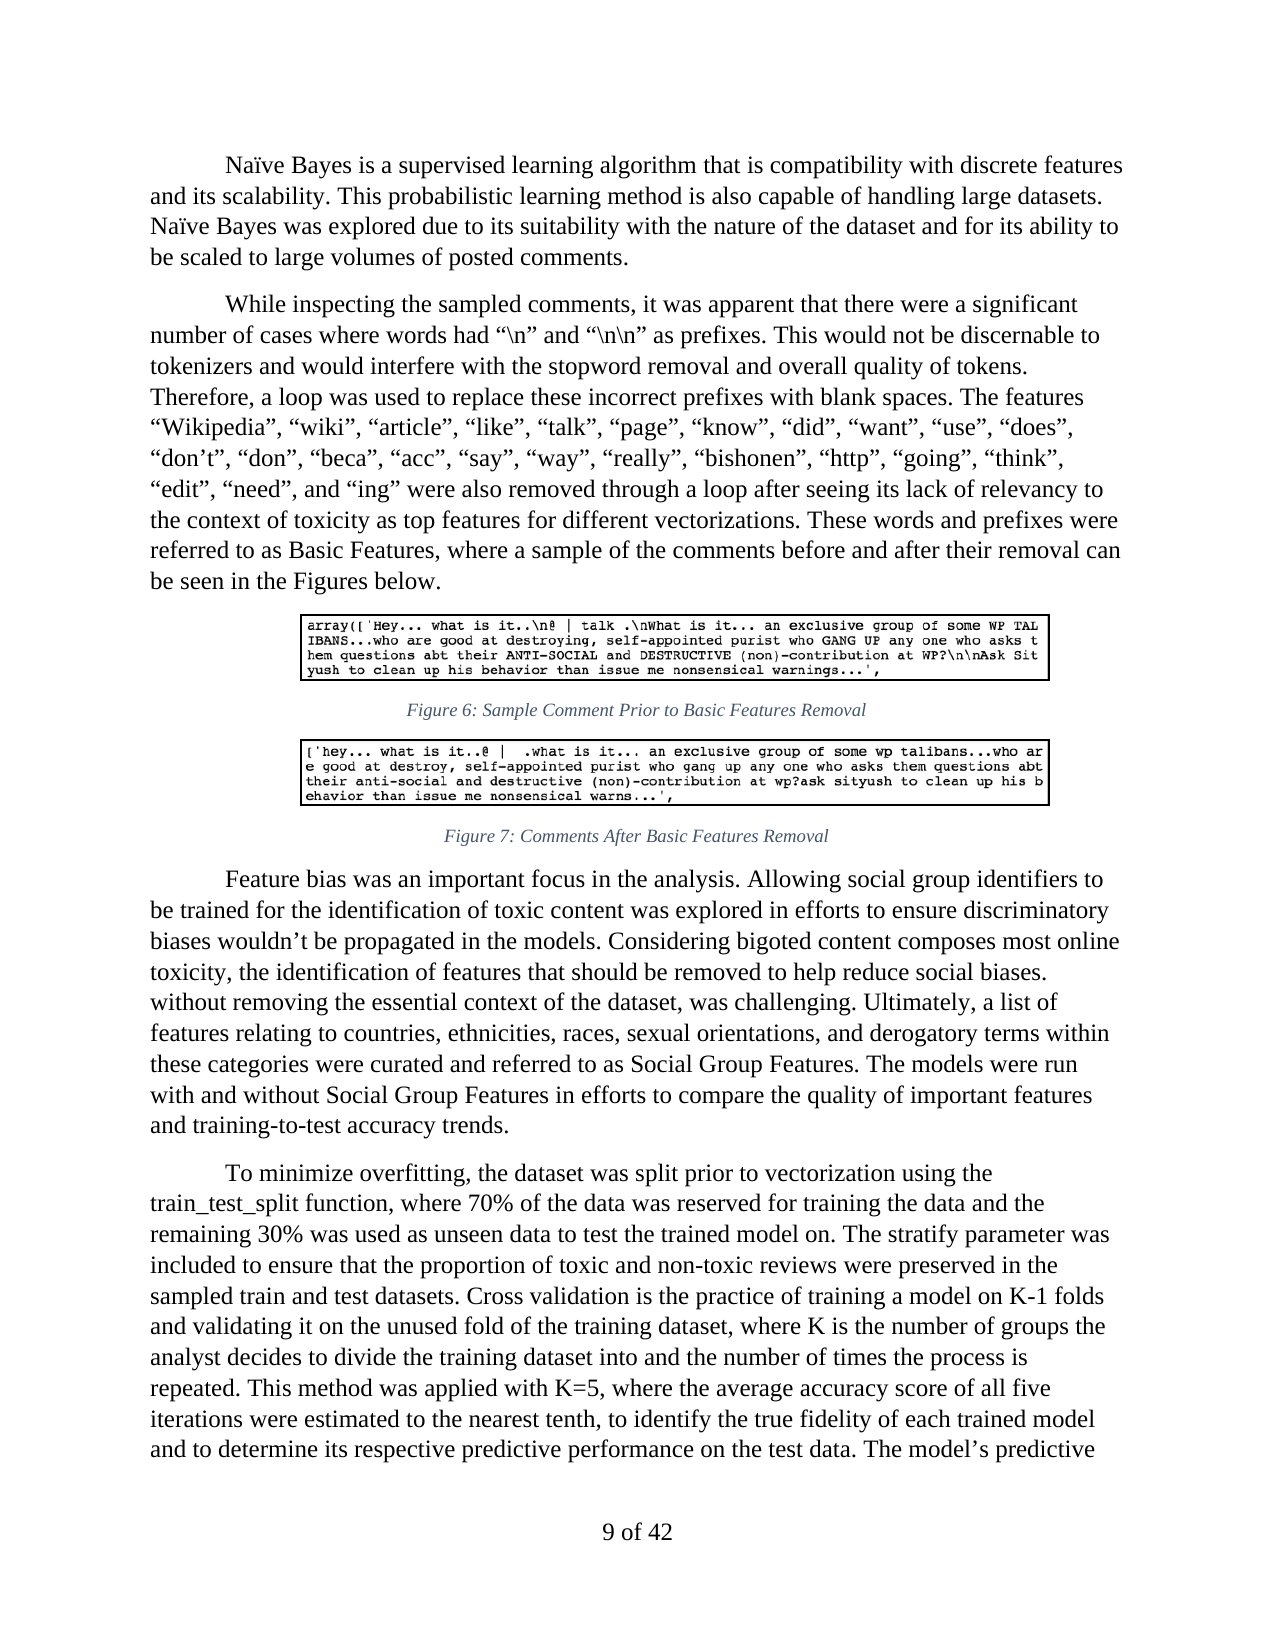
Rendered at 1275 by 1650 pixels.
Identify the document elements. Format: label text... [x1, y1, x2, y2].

text Naïve Bayes is a supervised learning algorithm that is compatibility with discrete features and its scalability. This probabilistic learning method is also capable of handling large datasets. Naïve Bayes was explored due to its suitability with the nature of the dataset and for its ability to be scaled to large volumes of posted comments. [150, 150, 1125, 271]
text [150, 1158, 1125, 1463]
text Figure 6: Sample Comment Prior to Basic Features Removal [150, 699, 1125, 721]
text While inspecting the sampled comments, it was apparent that there were a significant number of cases where words had “\n” and “\n\n” as prefixes. This would not be discernable to tokenizers and would interfere with the stopword removal and overall quality of tokens. Therefore, a loop was used to replace these incorrect prefixes with blank spaces. The features “Wikipedia”, “wiki”, “article”, “like”, “talk”, “page”, “know”, “did”, “want”, “use”, “does”, “don’t”, “don”, “beca”, “acc”, “say”, “way”, “really”, “bishonen”, “http”, “going”, “think”, “edit”, “need”, and “ing” were also removed through a loop after seeing its lack of relevancy to the context of toxicity as top features for different vectorizations. These words and prefixes were referred to as Basic Features, where a sample of the comments before and after their removal can be seen in the Figures below. [150, 289, 1125, 595]
text Feature bias was an important focus in the analysis. Allowing social group identifiers to be trained for the identification of toxic content was explored in efforts to ensure discriminatory biases wouldn’t be propagated in the models. Considering bigoted content composes most online toxicity, the identification of features that should be removed to help reduce social biases. without removing the essential context of the dataset, was challenging. Ultimately, a list of features relating to countries, ethnicities, races, sexual orientations, and derogatory terms within these categories were curated and referred to as Social Group Features. The models were run with and without Social Group Features in efforts to compare the quality of important features and training-to-test accuracy trends. [150, 864, 1125, 1139]
picture [302, 741, 1048, 804]
picture [302, 616, 1048, 679]
text Figure 7: Comments After Basic Features Removal [150, 825, 1125, 846]
